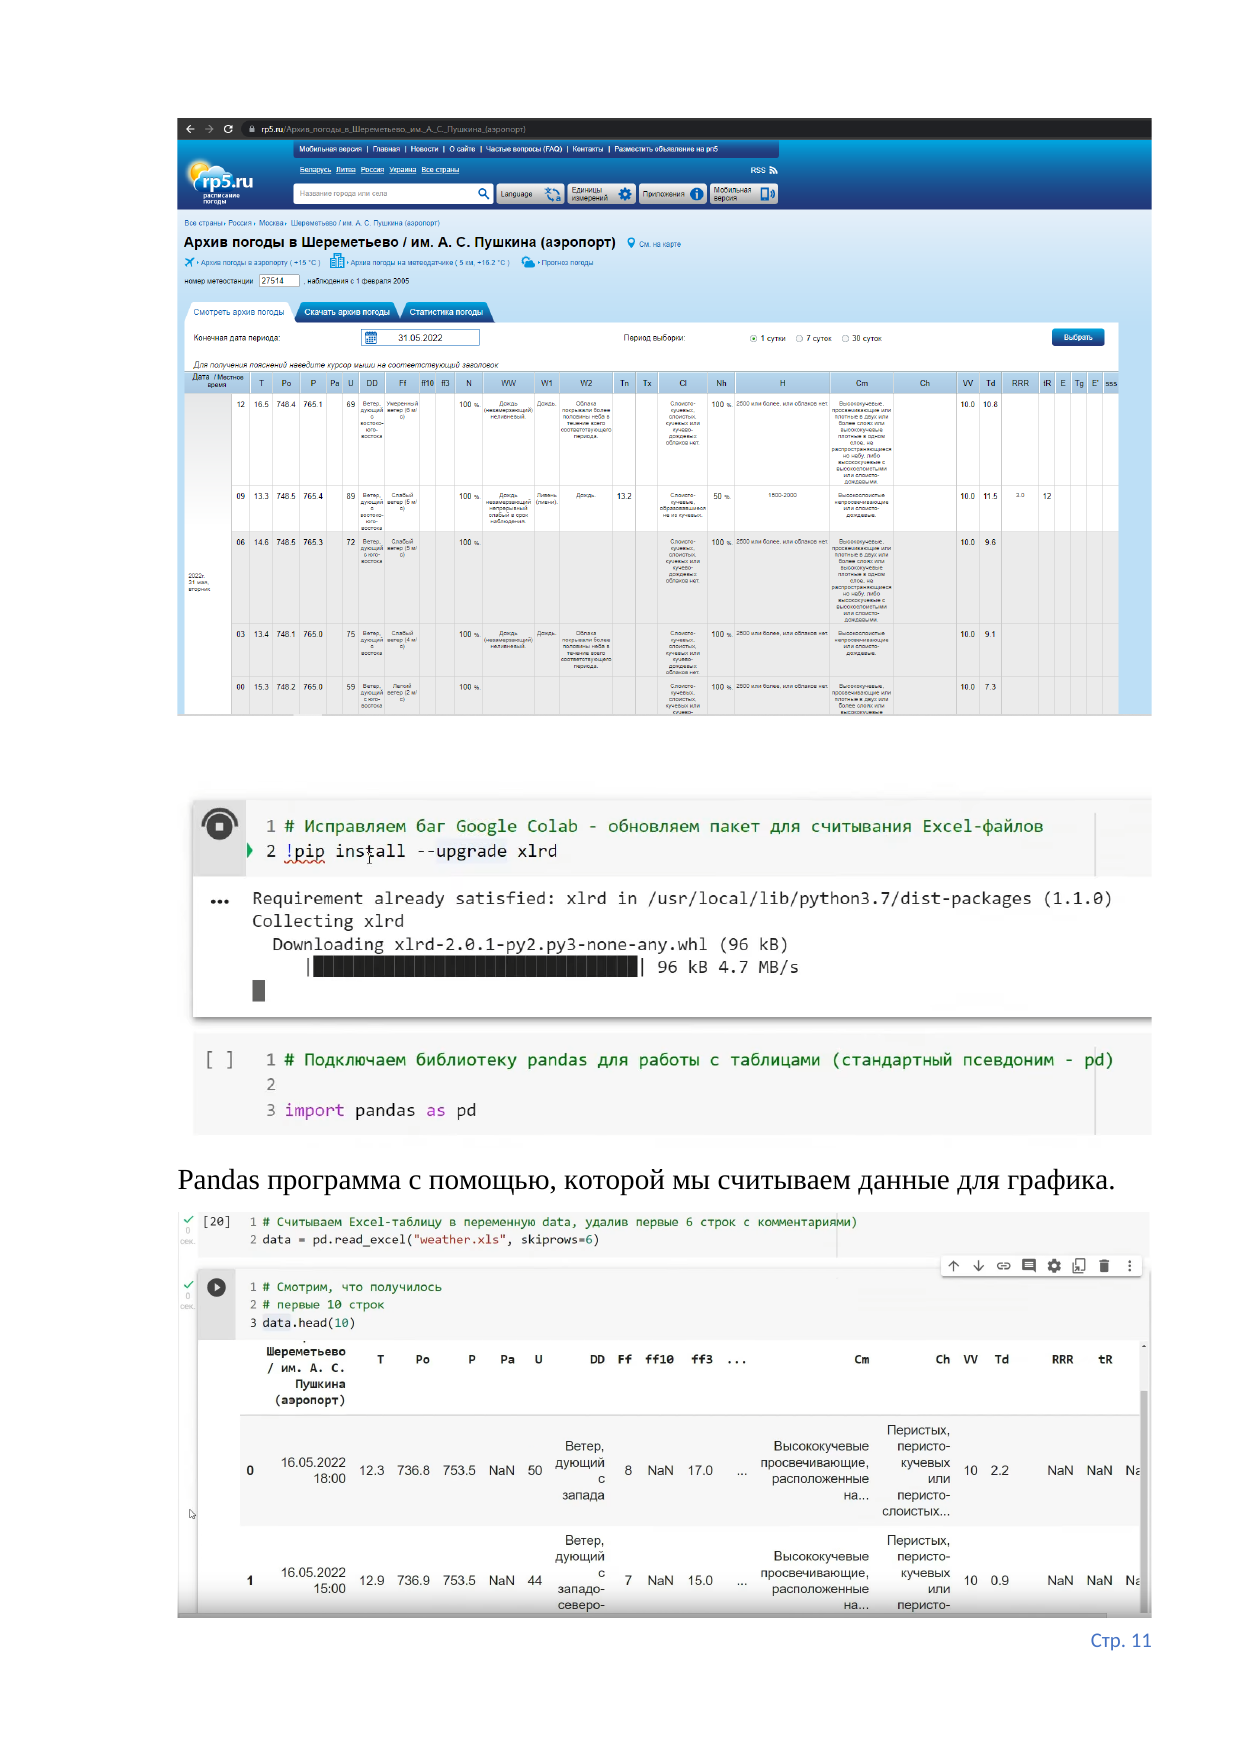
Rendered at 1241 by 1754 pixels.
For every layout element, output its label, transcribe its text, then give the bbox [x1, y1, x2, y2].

picture [177, 773, 1152, 1148]
text Pandas программа с помощью, которой мы считываем данные для графика. [177, 1162, 1152, 1196]
picture [177, 118, 1152, 139]
picture [294, 142, 778, 157]
picture [177, 157, 1152, 716]
picture [177, 1212, 1152, 1618]
